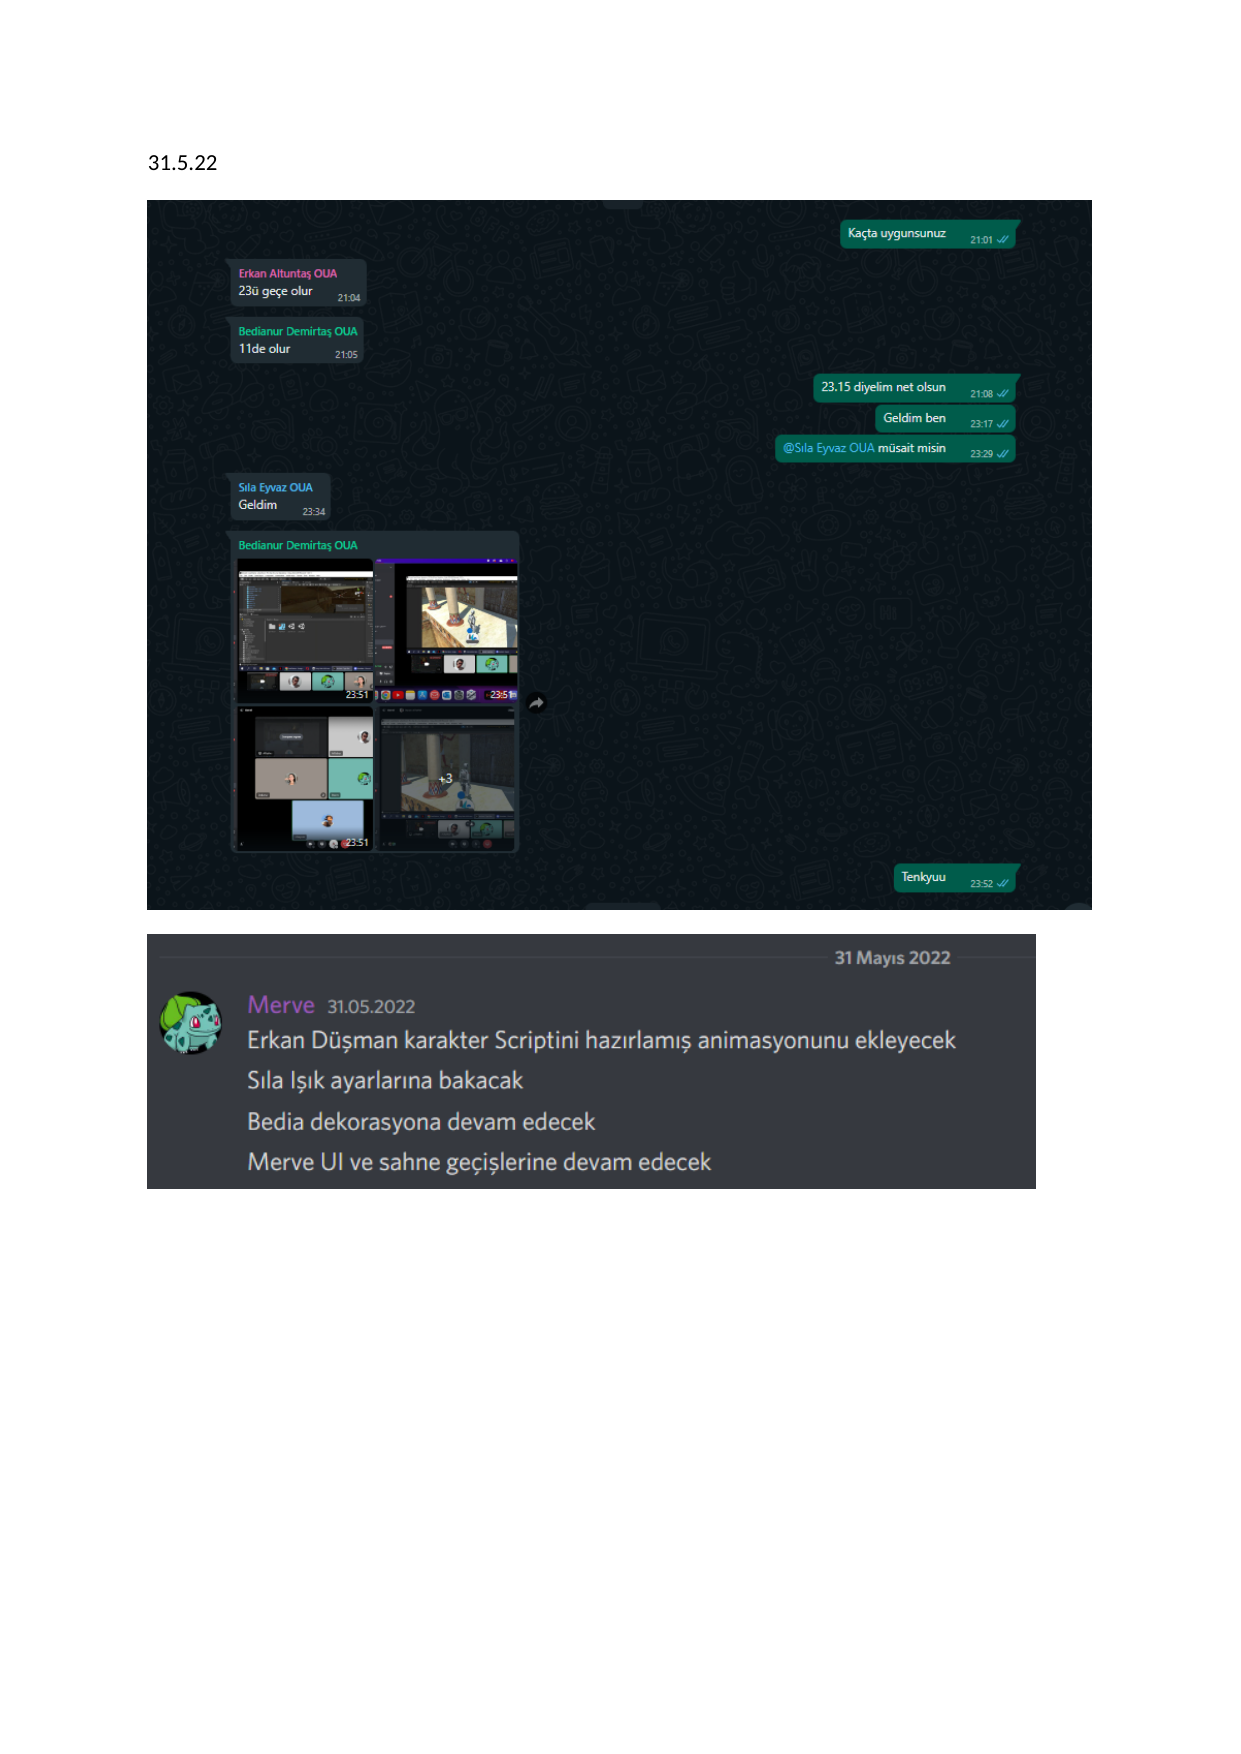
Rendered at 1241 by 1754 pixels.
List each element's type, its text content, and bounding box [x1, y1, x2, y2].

picture [147, 200, 1092, 910]
text 31.5.22 [148, 148, 1093, 176]
picture [147, 934, 1036, 1189]
